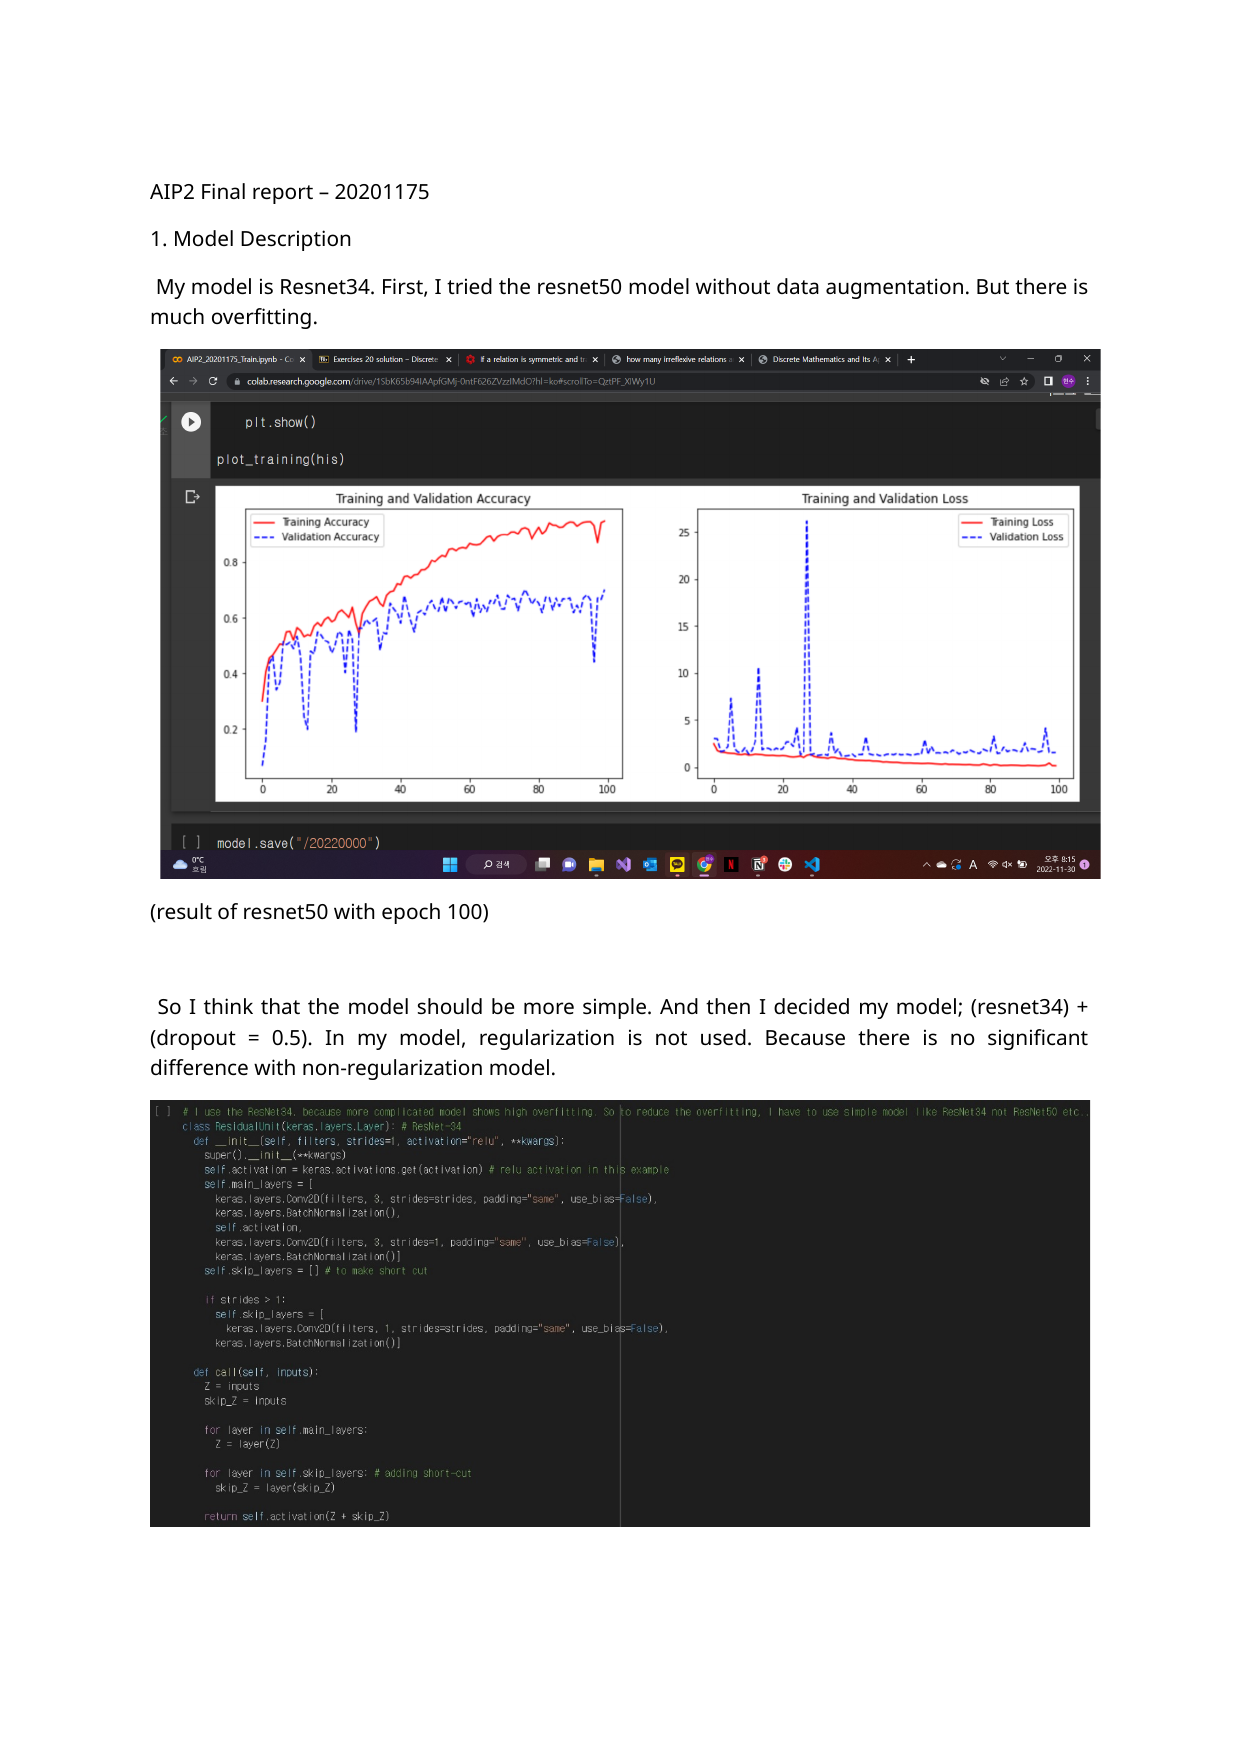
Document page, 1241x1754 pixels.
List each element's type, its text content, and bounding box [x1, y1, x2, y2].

picture [150, 1100, 1091, 1527]
picture [160, 349, 1101, 879]
text (result of resnet50 with epoch 100) [150, 897, 1090, 926]
text My model is Resnet34. First, I tried the resnet50 model without data augmentation. But there is much overfitting. [150, 272, 1090, 331]
text So I think that the model should be more simple. And then I decided my model; (resnet34) + (dropout = 0.5). In my model, regularization is not used. Because there is no significant difference with non-regularization model. [150, 992, 1090, 1082]
text AIP2 Final report – 20201175 [150, 177, 1090, 206]
text 1. Model Description [150, 224, 1090, 253]
